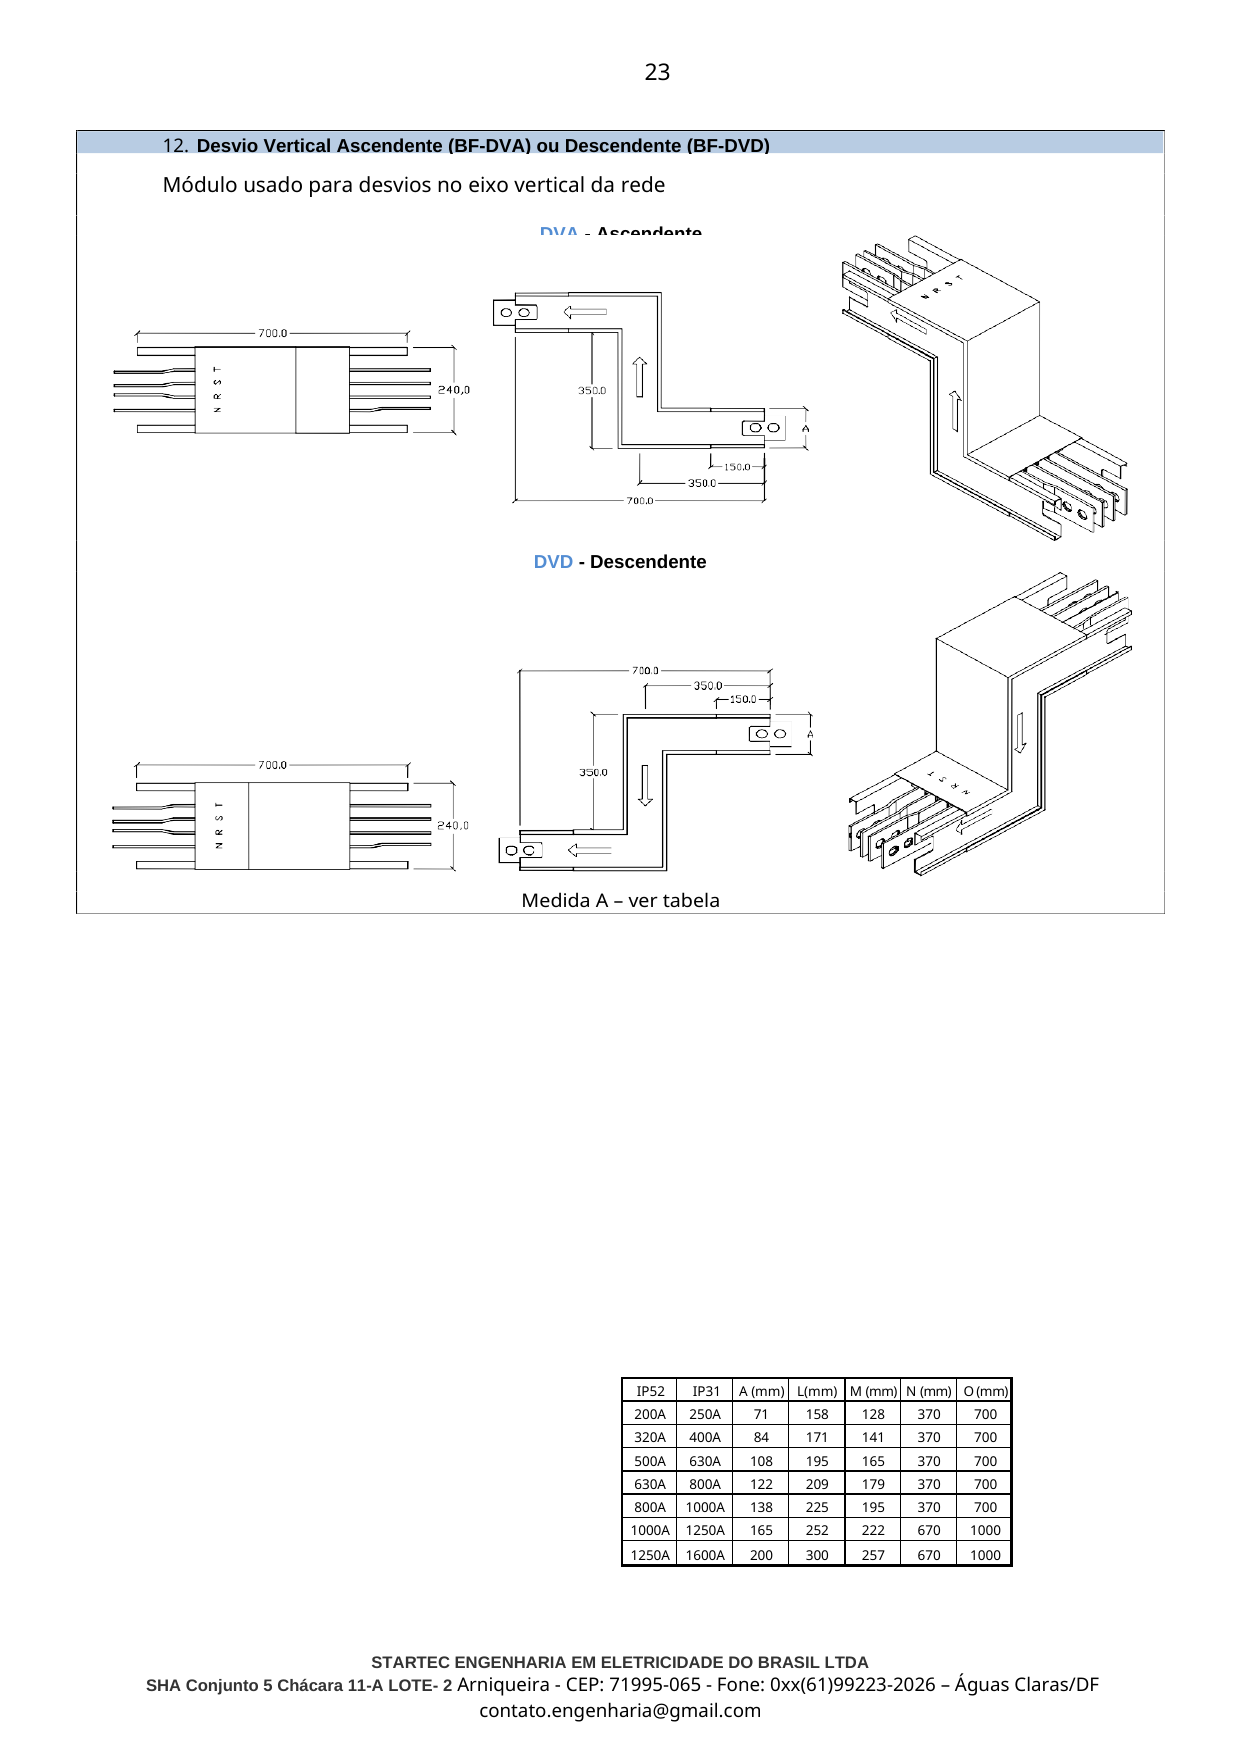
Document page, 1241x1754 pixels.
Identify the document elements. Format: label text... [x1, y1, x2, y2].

table_cell 670 [901, 1518, 956, 1539]
table_cell 700 [957, 1425, 1010, 1447]
table_cell 700 [957, 1448, 1010, 1470]
table_cell 141 [846, 1425, 900, 1447]
table_cell 209 [789, 1472, 844, 1493]
table_cell 200A [623, 1402, 676, 1423]
table_cell 1600A [677, 1541, 732, 1564]
picture [76, 130, 1165, 914]
table_cell 225 [789, 1495, 844, 1516]
table_cell 500A [623, 1448, 676, 1470]
table_header O (mm) [957, 1379, 1010, 1400]
table_header N (mm) [901, 1379, 956, 1400]
table_cell 84 [733, 1425, 788, 1447]
table_cell 1000A [677, 1495, 732, 1516]
table_cell 195 [789, 1448, 844, 1470]
table_cell 195 [846, 1495, 900, 1516]
table_cell 200 [733, 1541, 788, 1564]
table_cell 179 [846, 1472, 900, 1493]
table_cell 1250A [677, 1518, 732, 1539]
table_header IP52 [623, 1379, 676, 1400]
table_cell 222 [846, 1518, 900, 1539]
table_cell 370 [901, 1448, 956, 1470]
table_header M (mm) [846, 1379, 900, 1400]
table_cell 128 [846, 1402, 900, 1423]
table_cell 320A [623, 1425, 676, 1447]
table_cell 171 [789, 1425, 844, 1447]
table_cell 257 [846, 1541, 900, 1564]
table_cell 71 [733, 1402, 788, 1423]
table_cell 300 [789, 1541, 844, 1564]
table_cell 800A [623, 1495, 676, 1516]
table_cell 1000A [623, 1518, 676, 1539]
table_cell 122 [733, 1472, 788, 1493]
table_header L(mm) [789, 1379, 844, 1400]
table_cell 158 [789, 1402, 844, 1423]
table_cell 800A [677, 1472, 732, 1493]
table_cell 670 [901, 1541, 956, 1564]
table_cell 252 [789, 1518, 844, 1539]
table_cell 165 [846, 1448, 900, 1470]
table_cell 400A [677, 1425, 732, 1447]
table_cell 700 [957, 1495, 1010, 1516]
table_cell 250A [677, 1402, 732, 1423]
table_header IP31 [677, 1379, 732, 1400]
table_cell 370 [901, 1425, 956, 1447]
table_cell 370 [901, 1472, 956, 1493]
table_header A (mm) [733, 1379, 788, 1400]
table_cell 138 [733, 1495, 788, 1516]
table_cell 370 [901, 1402, 956, 1423]
table_cell 1250A [623, 1541, 676, 1564]
table_cell 700 [957, 1402, 1010, 1423]
table_cell 1000 [957, 1541, 1010, 1564]
table_cell 630A [677, 1448, 732, 1470]
table_cell 108 [733, 1448, 788, 1470]
table_cell 630A [623, 1472, 676, 1493]
table_cell 1000 [957, 1518, 1010, 1539]
table_cell 700 [957, 1472, 1010, 1493]
table_cell 370 [901, 1495, 956, 1516]
table_cell 165 [733, 1518, 788, 1539]
